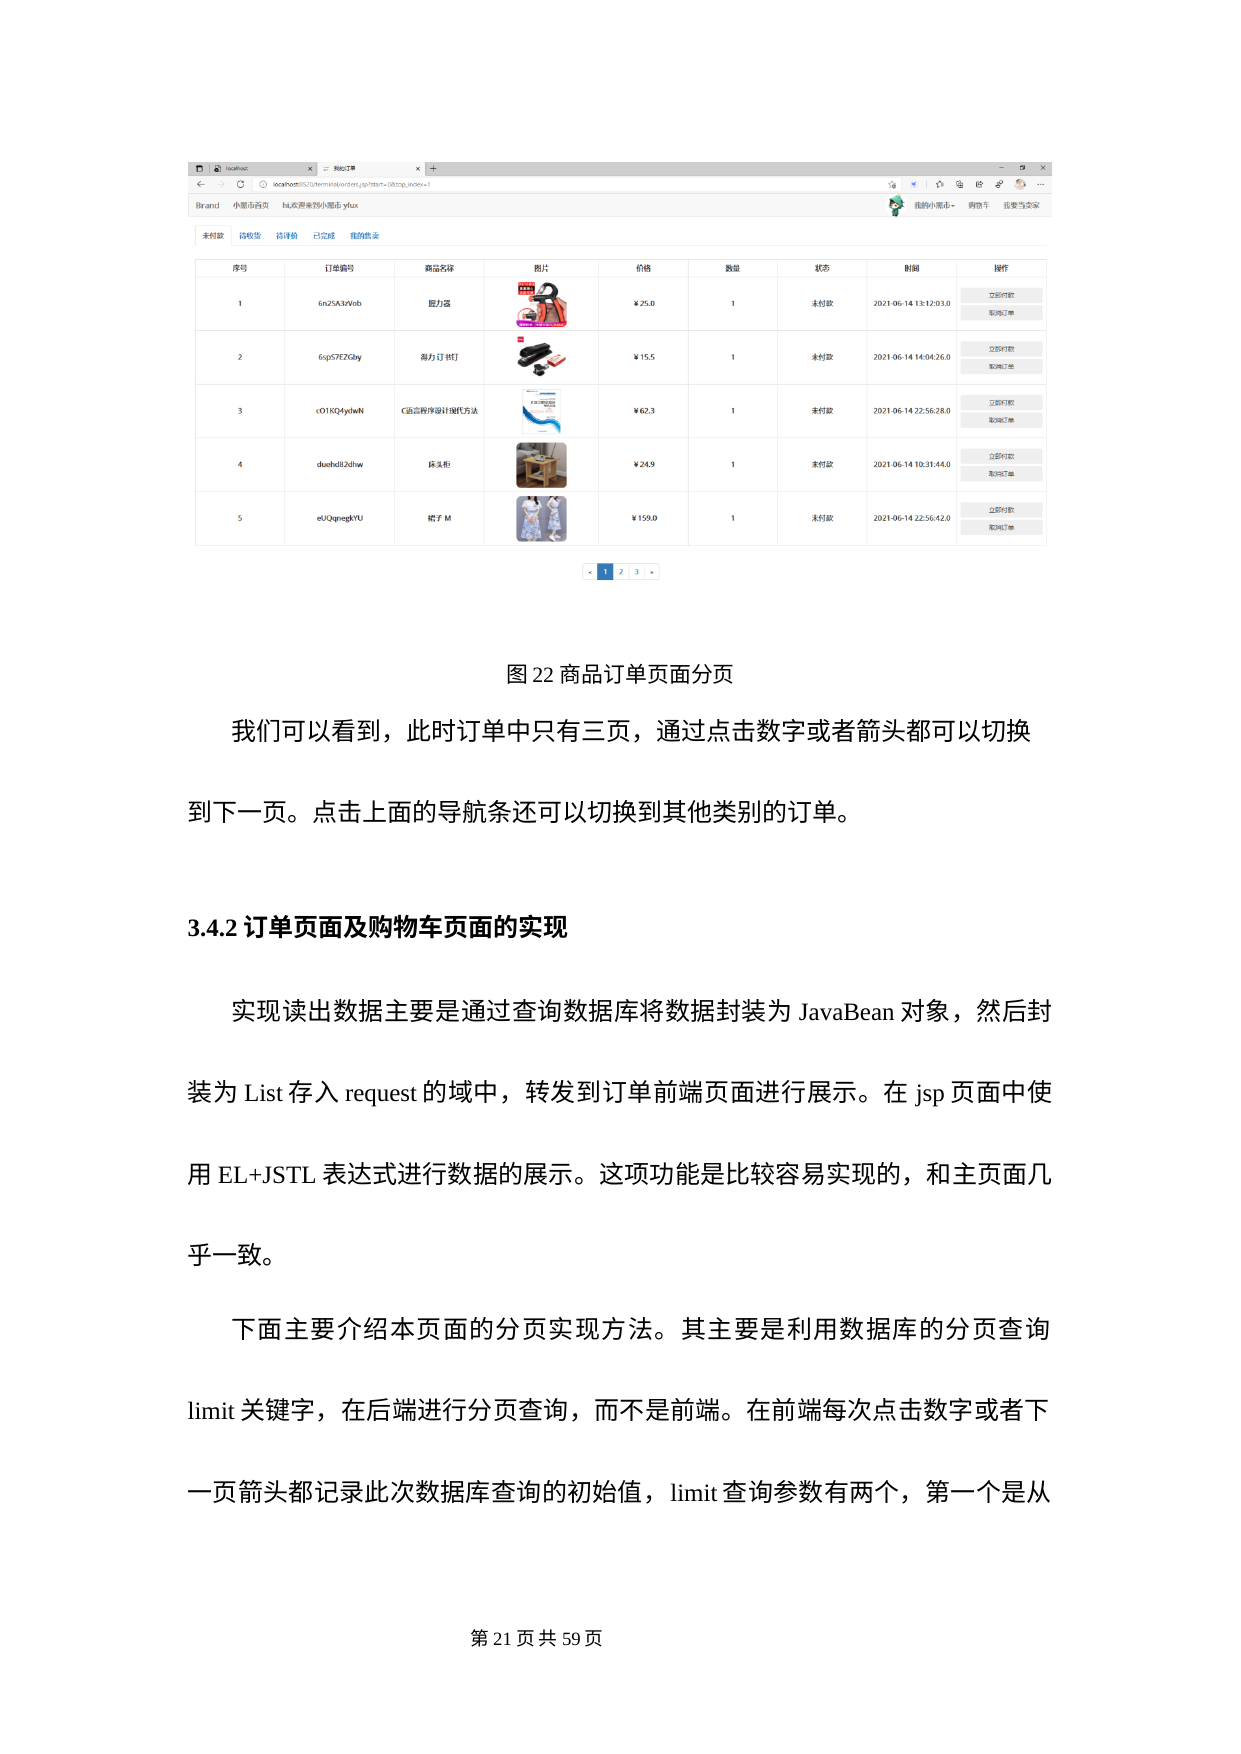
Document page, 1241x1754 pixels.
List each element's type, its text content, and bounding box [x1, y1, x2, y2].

picture [188, 162, 1053, 630]
list 图22 商品订单页面分页 [187, 657, 1053, 689]
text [187, 1295, 1053, 1523]
text 实现读出数据主要是通过查询数据库将数据封装为JavaBean对象，然后封装为List存入request的域中，转发到订单前端页面进行展示。在jsp页面中使用EL+JSTL表达式进行数据的展示。这项功能是比较容易实现的，和主页面几乎一致。 [187, 977, 1053, 1286]
text 我们可以看到，此时订单中只有三页，通过点击数字或者箭头都可以切换到下一页。点击上面的导航条还可以切换到其他类别的订单。 [187, 697, 1053, 843]
subtitle 3.4.2 订单页面及购物车页面的实现 [187, 893, 1053, 958]
